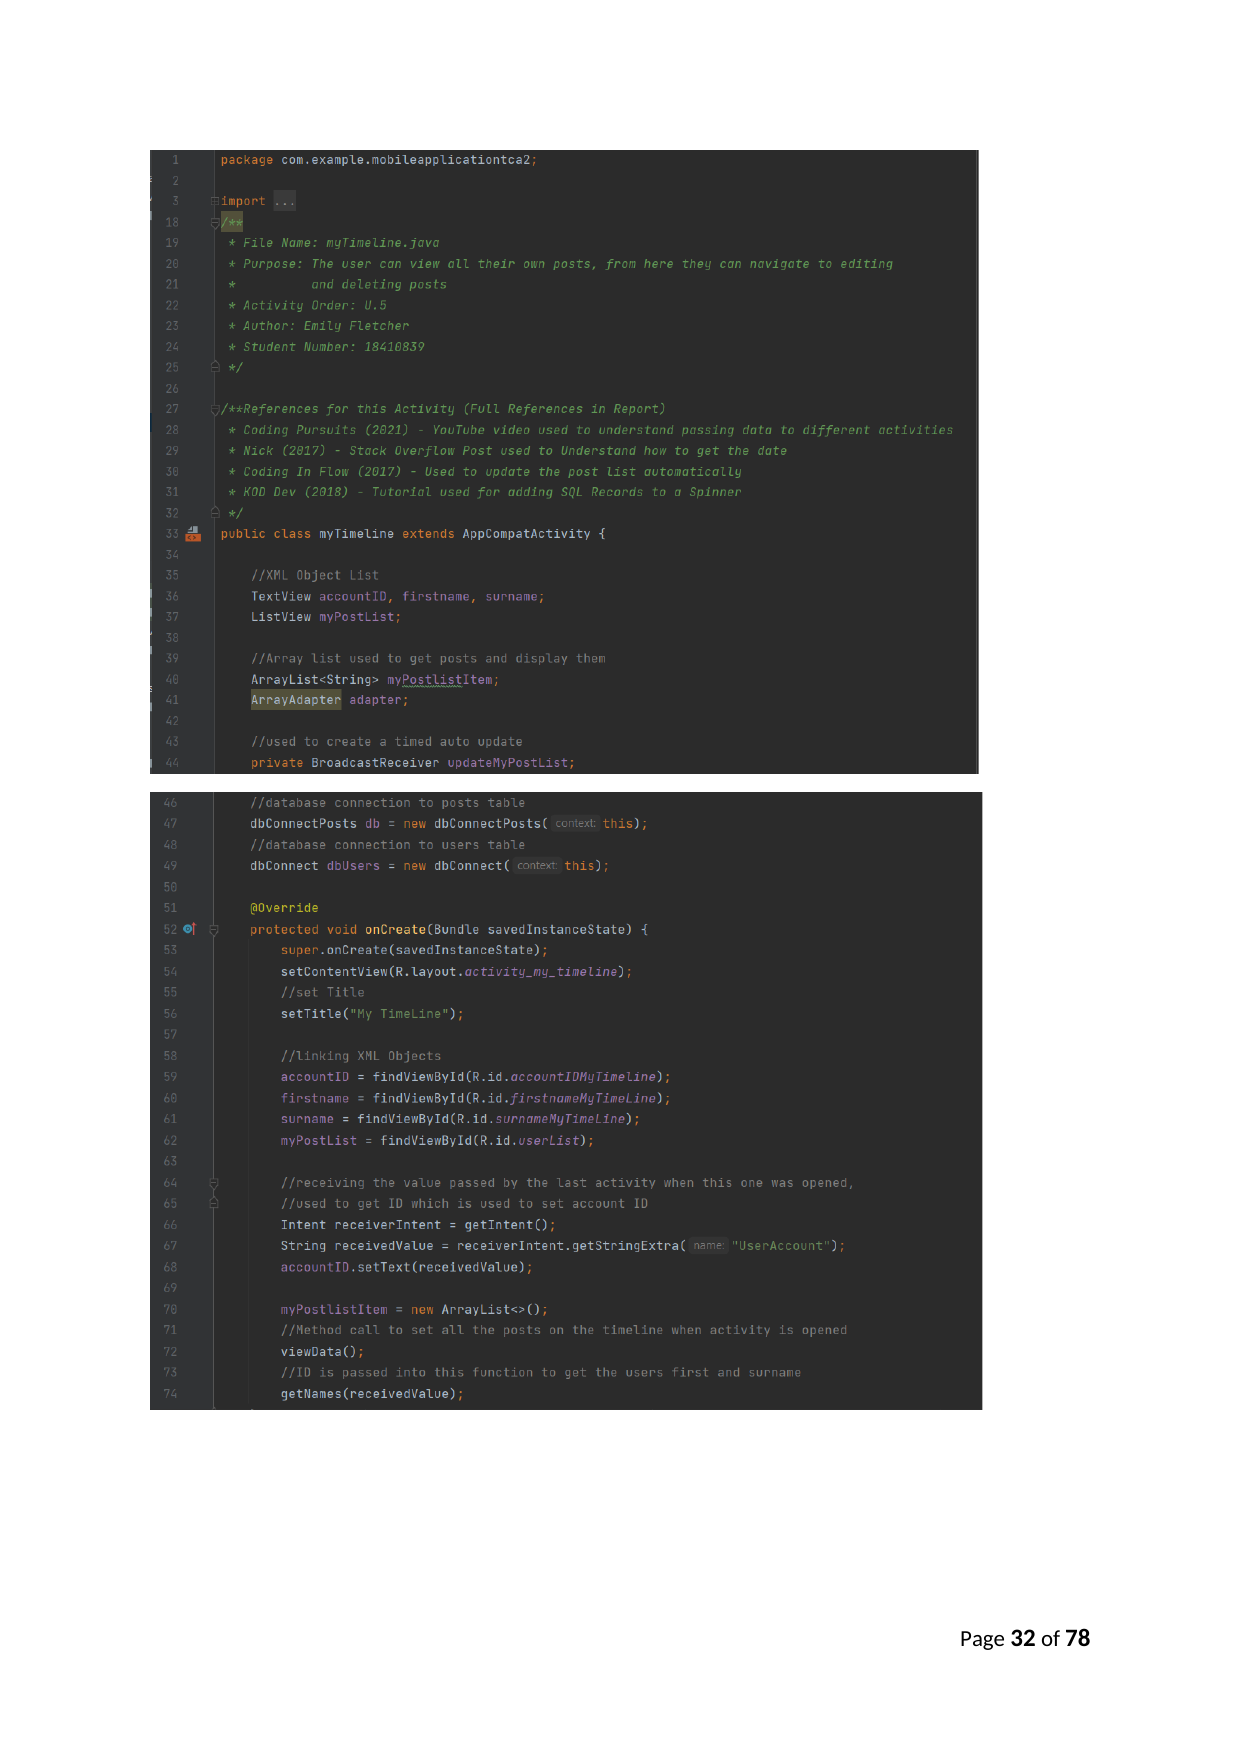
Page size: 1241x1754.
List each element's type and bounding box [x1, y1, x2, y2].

picture [150, 792, 983, 1410]
picture [150, 150, 979, 774]
